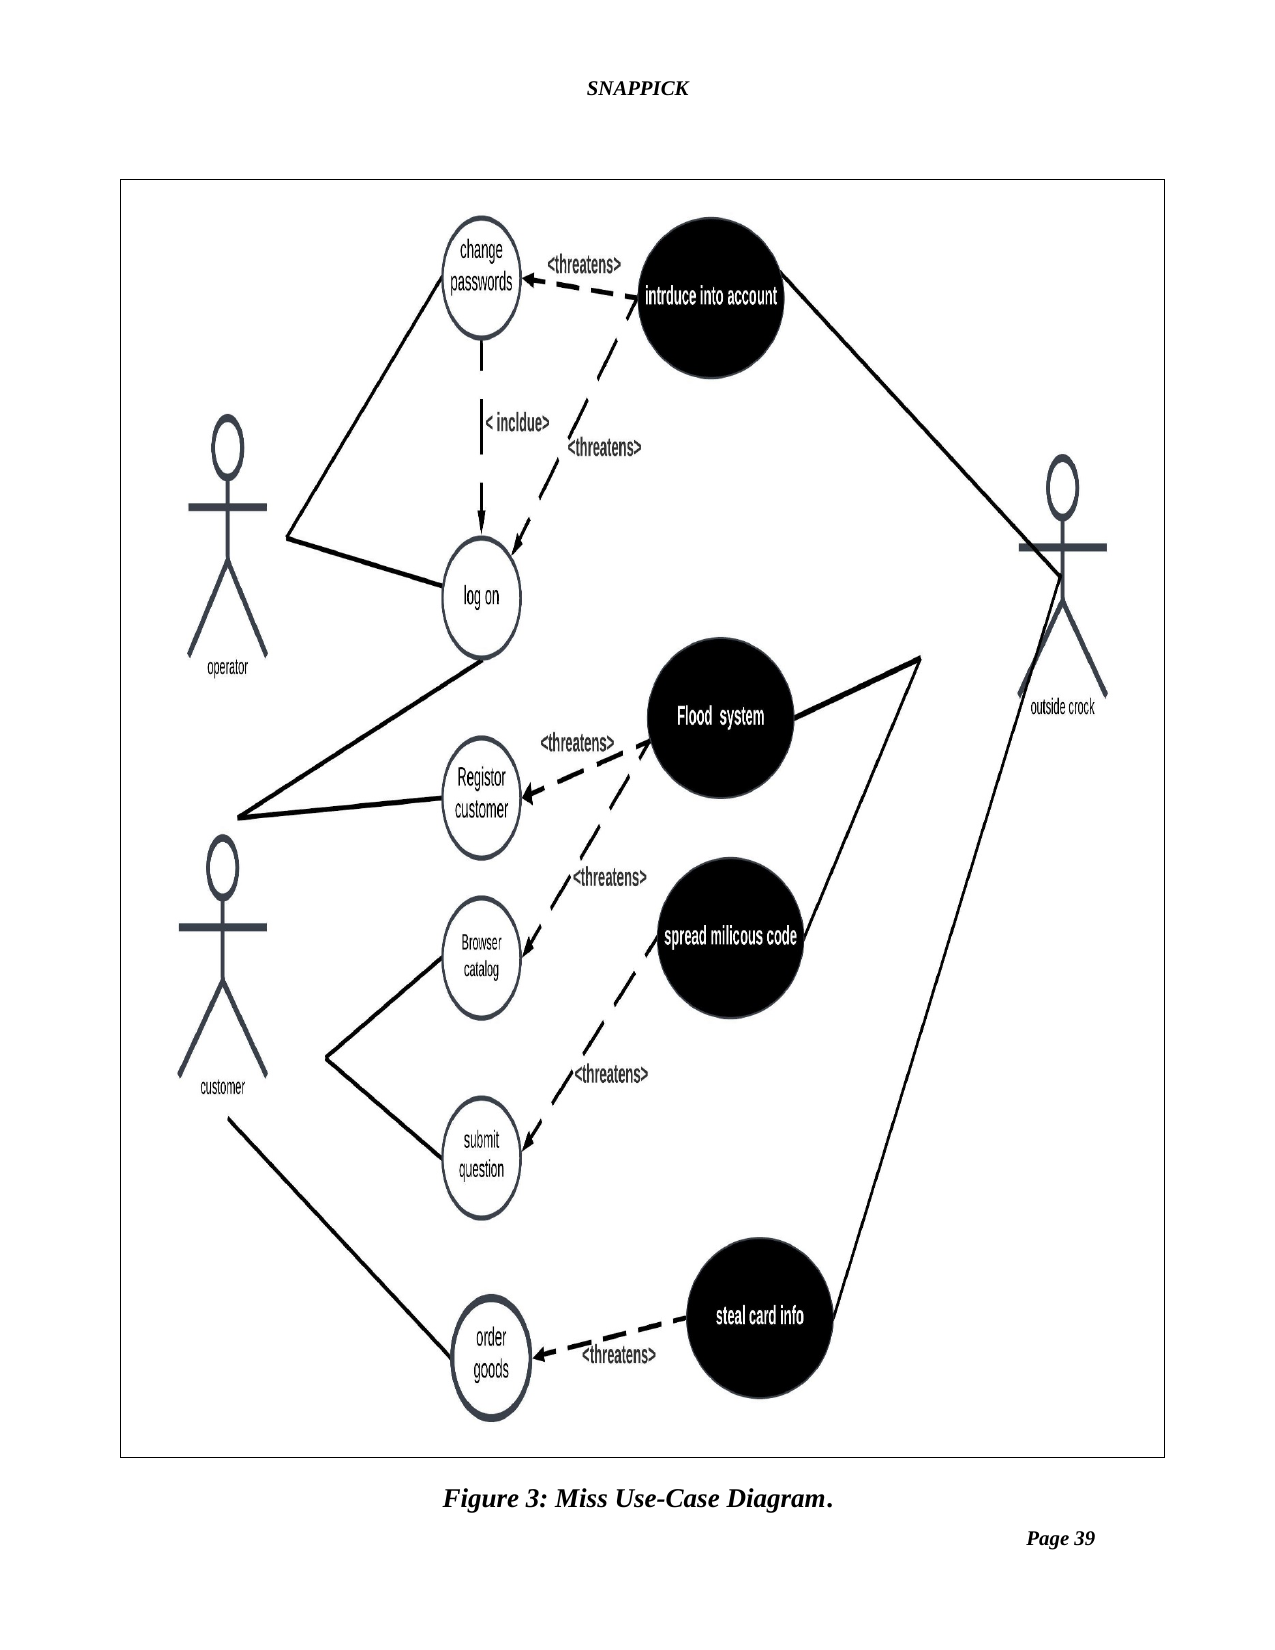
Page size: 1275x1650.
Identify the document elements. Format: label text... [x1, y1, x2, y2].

picture [121, 180, 1164, 1457]
text Figure 3: Miss Use-Case Diagram. [120, 1482, 1155, 1513]
